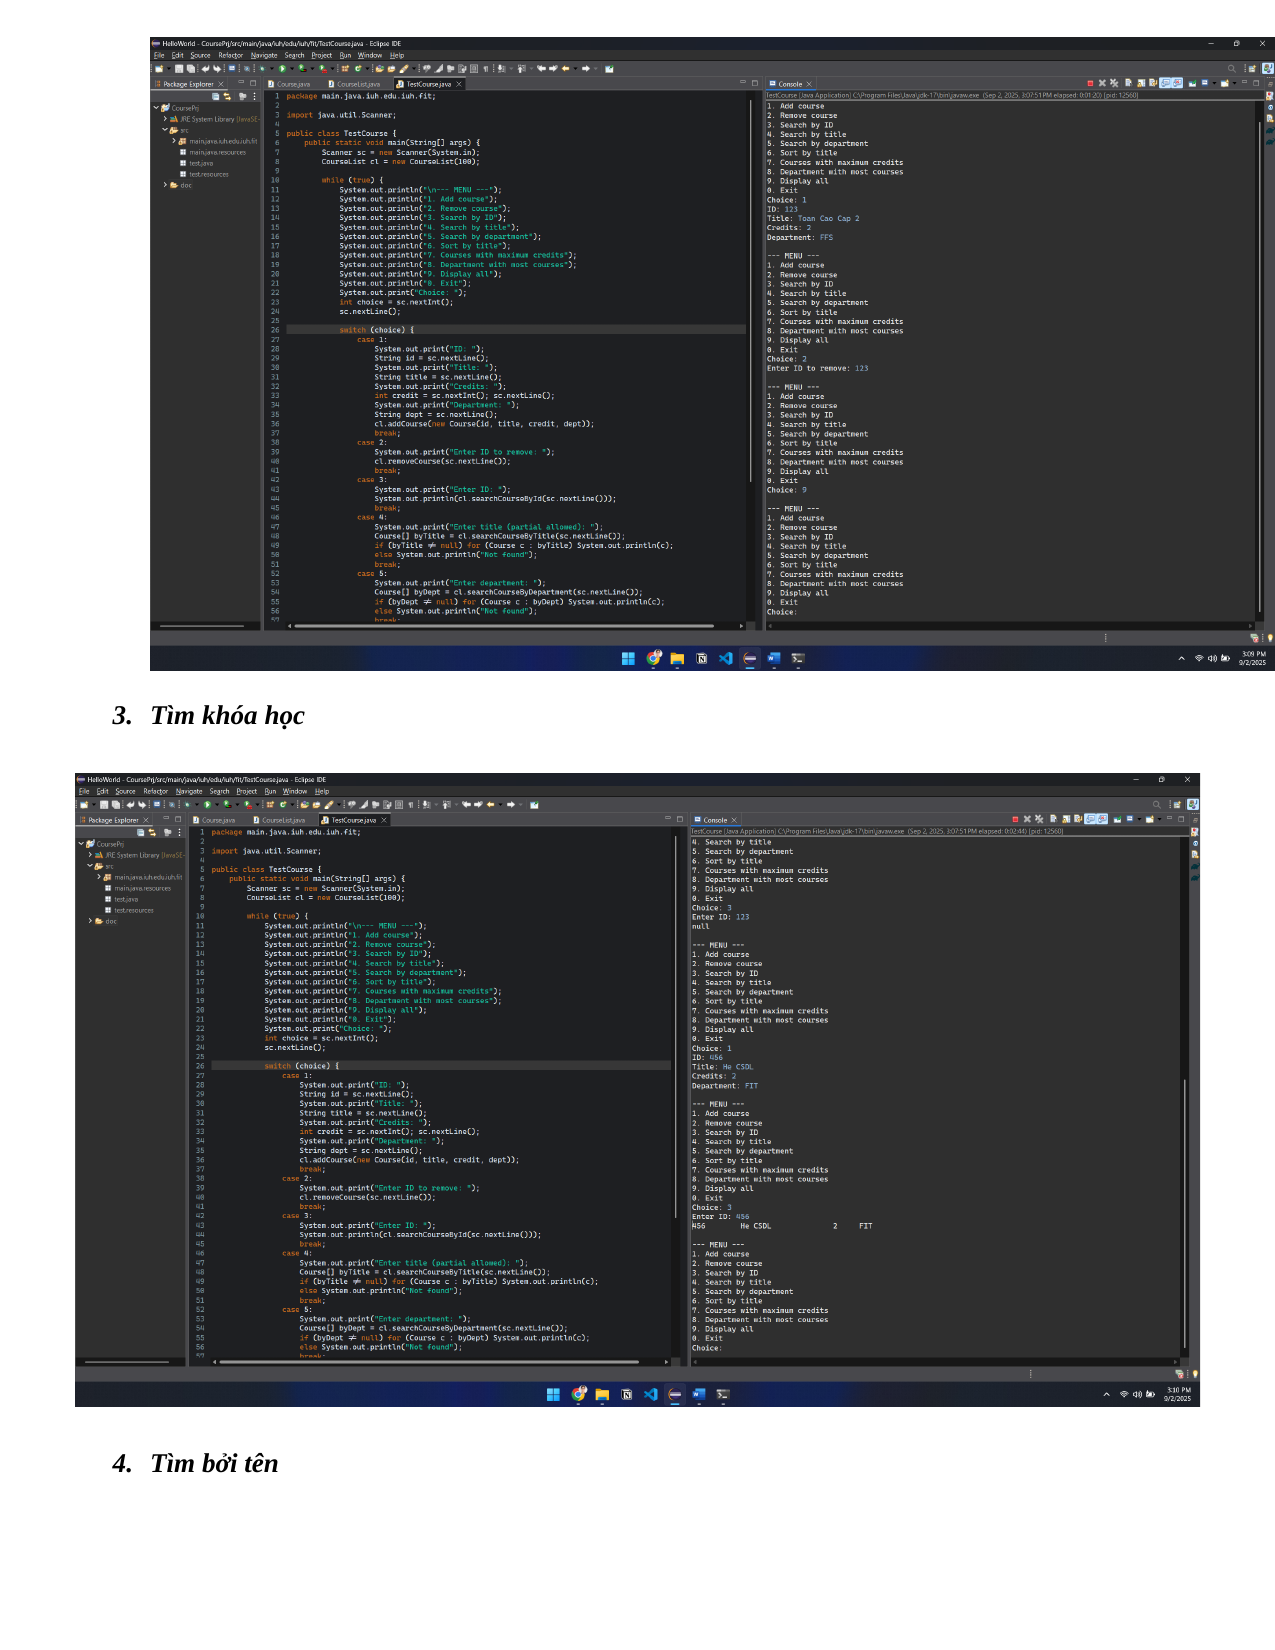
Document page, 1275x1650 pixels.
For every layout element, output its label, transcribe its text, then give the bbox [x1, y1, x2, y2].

picture [150, 37, 1275, 671]
list Tìm khóa học [112, 699, 1200, 730]
picture [75, 773, 1200, 1407]
list Tìm bởi tên [112, 1447, 1200, 1479]
